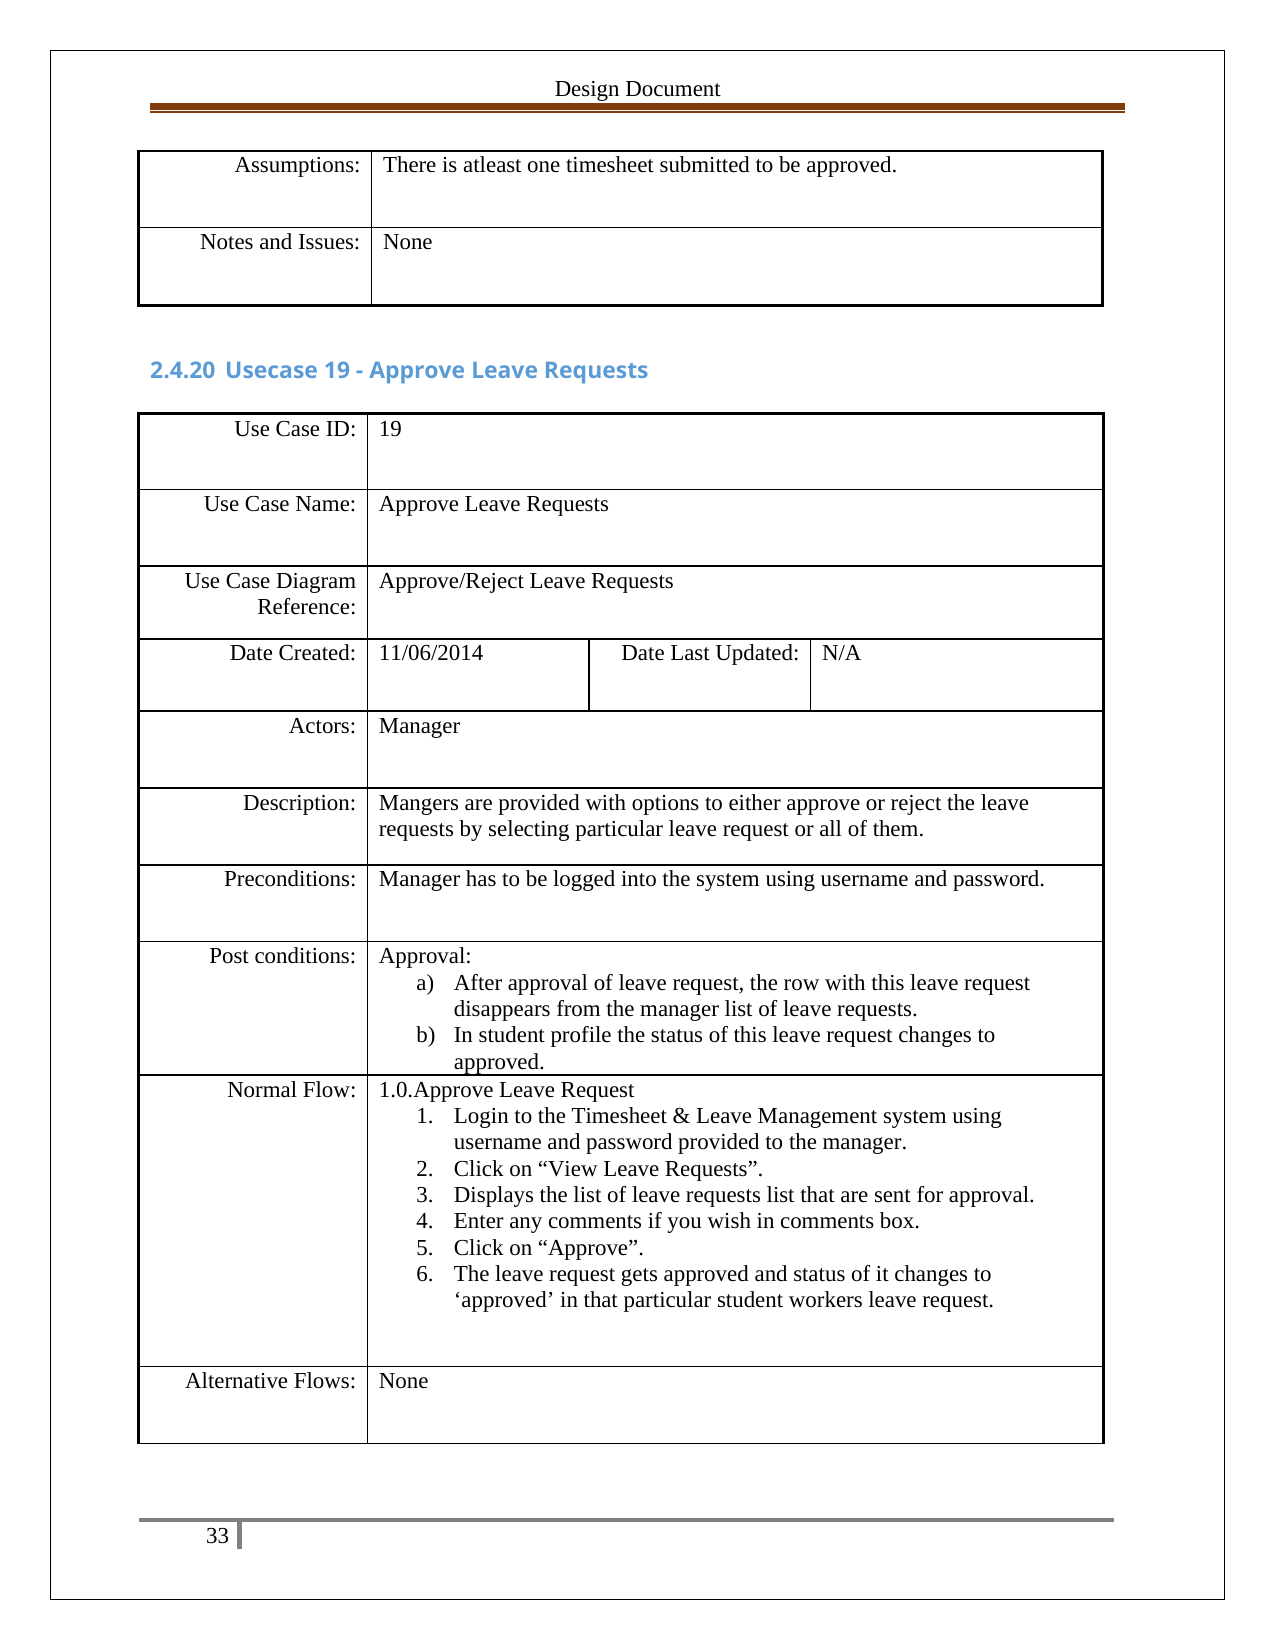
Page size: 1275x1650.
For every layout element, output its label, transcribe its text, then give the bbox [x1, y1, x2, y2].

table_cell Notes and Issues: [140, 228, 371, 304]
table_cell Description: [140, 789, 367, 864]
table_cell 11/06/2014 [368, 640, 588, 710]
table_cell Manager [368, 712, 1102, 787]
table_cell Preconditions: [140, 866, 367, 941]
table_cell Approval: After approval of leave request, the row with this leave request disappears from the manager list of leave requests. In student profile the status of this leave request changes to approved. [368, 942, 1102, 1074]
table_cell Approve/Reject Leave Requests [368, 567, 1102, 638]
table_cell Approve Leave Requests [368, 490, 1102, 565]
table_cell Mangers are provided with options to either approve or reject the leave requests by selecting particular leave request or all of them. [368, 789, 1102, 864]
table_cell Date Last Updated: [590, 640, 810, 710]
table_cell There is atleast one timesheet submitted to be approved. [372, 152, 1101, 227]
table_cell None [372, 228, 1101, 304]
table_header 19 [368, 415, 1102, 488]
table_cell Assumptions: [140, 152, 371, 227]
table_cell Alternative Flows: [140, 1367, 367, 1442]
table_cell Date Created: [140, 640, 367, 710]
table_cell Normal Flow: [140, 1076, 367, 1366]
table_cell Use Case Name: [140, 490, 367, 565]
subtitle Usecase 19 - Approve Leave Requests [150, 354, 1125, 385]
table_cell None [368, 1367, 1102, 1442]
table_cell Manager has to be logged into the system using username and password. [368, 866, 1102, 941]
table_cell 1.0.Approve Leave Request Login to the Timesheet & Leave Management system using username and password provided to the manager. Click on “View Leave Requests”. Displays the list of leave requests list that are sent for approval. Enter any comments if you wish in comments box. Click on “Approve”. The leave request gets approved and status of it changes to ‘approved’ in that particular student workers leave request. [368, 1076, 1102, 1366]
table_cell Post conditions: [140, 942, 367, 1074]
table_cell Use Case Diagram Reference: [140, 567, 367, 638]
table_cell Actors: [140, 712, 367, 787]
table_header Use Case ID: [140, 415, 367, 488]
table_cell N/A [811, 640, 1102, 710]
